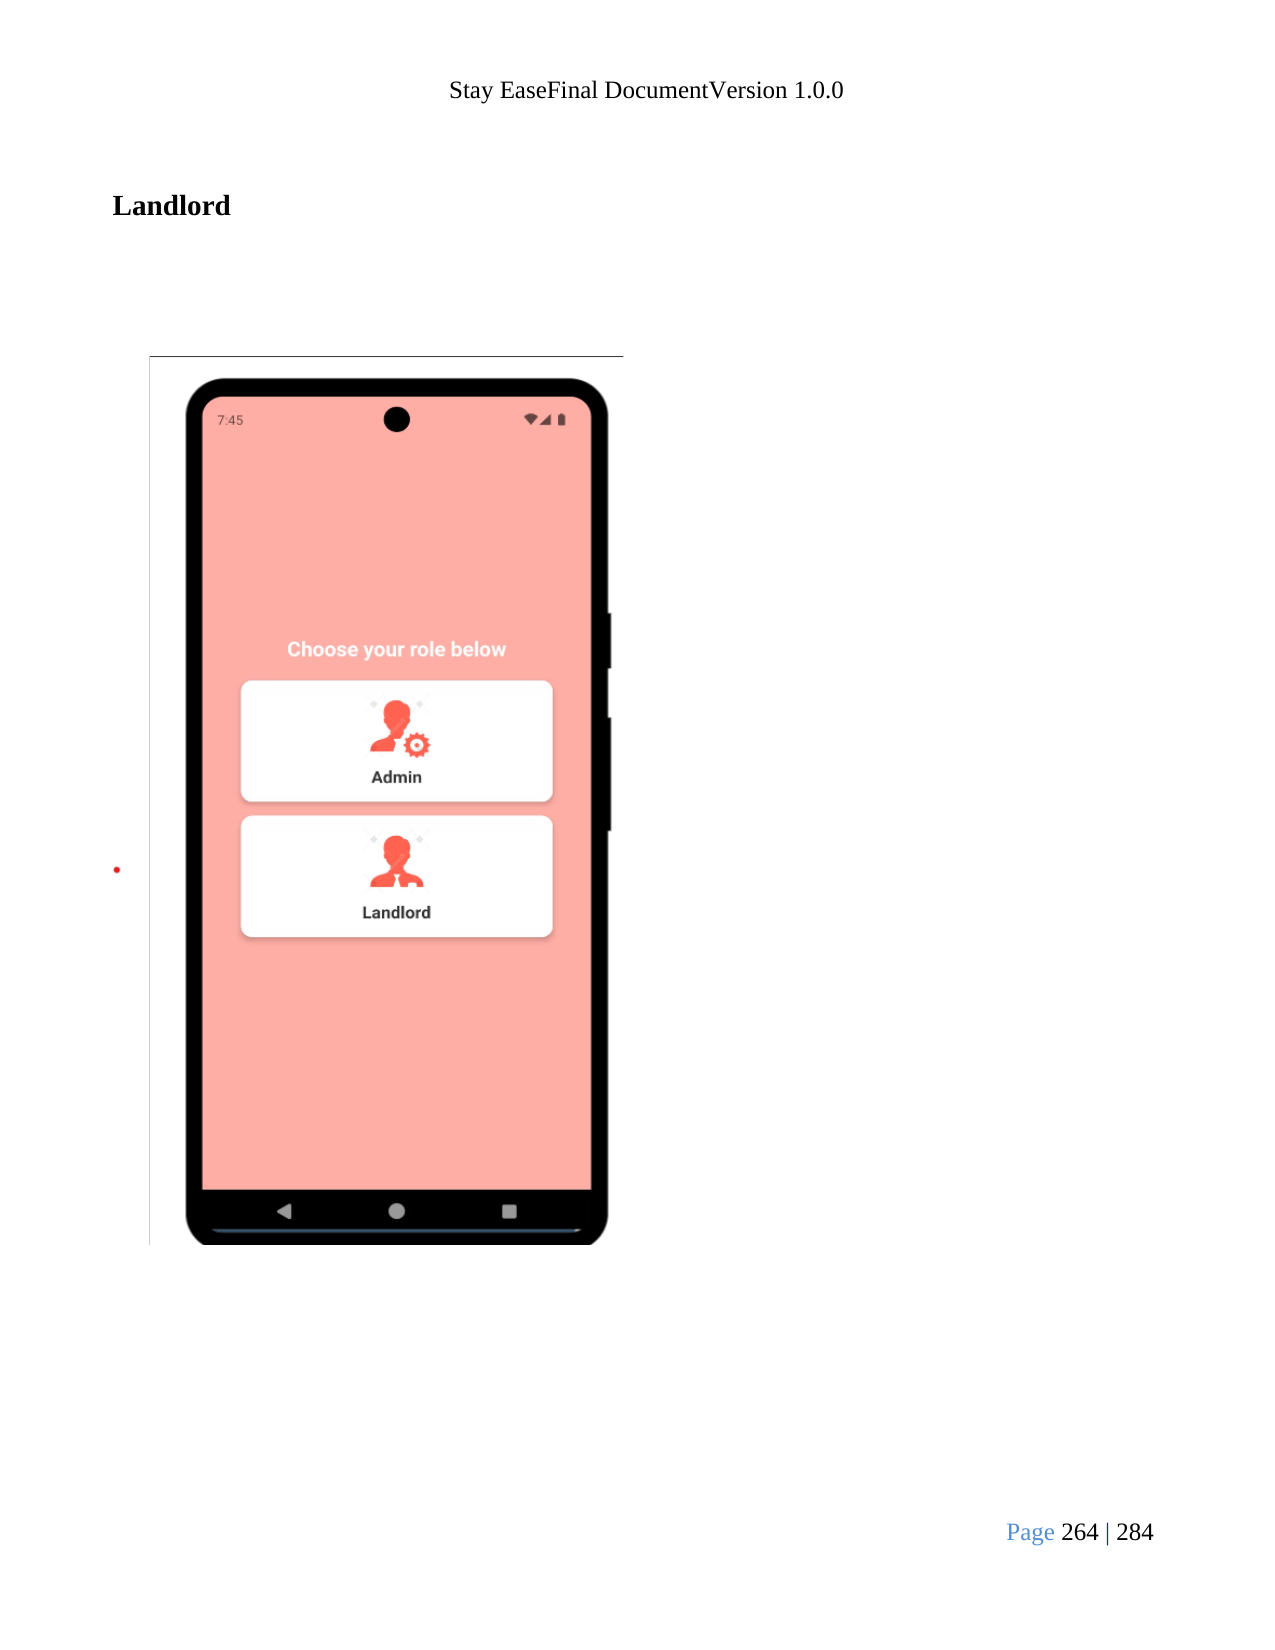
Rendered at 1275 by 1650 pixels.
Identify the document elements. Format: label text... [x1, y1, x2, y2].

picture [112, 356, 624, 1245]
text Landlord [112, 188, 1181, 222]
